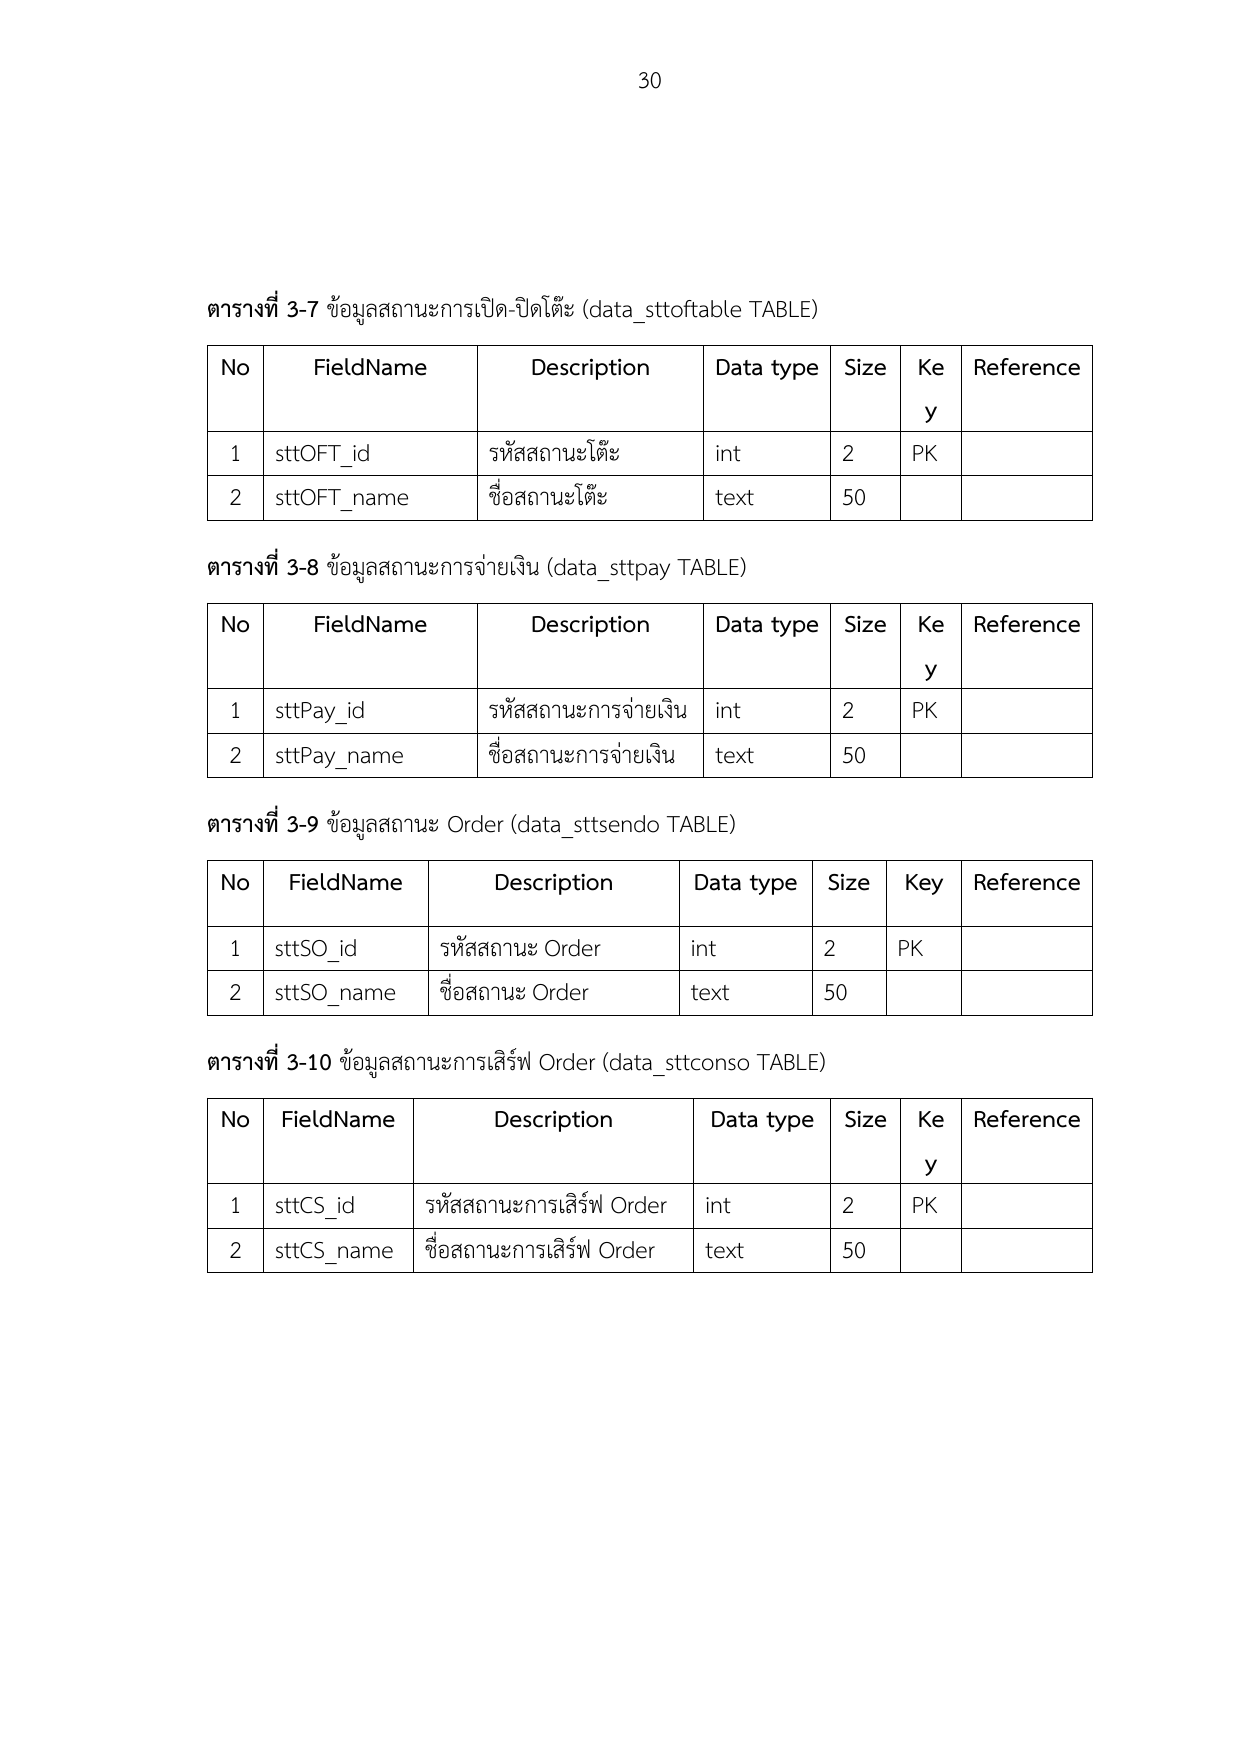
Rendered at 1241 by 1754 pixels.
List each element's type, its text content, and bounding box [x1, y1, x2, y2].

table_cell text [704, 734, 830, 777]
table_cell [962, 927, 1092, 970]
table_header No [208, 604, 263, 688]
table_cell ชื่อสถานะ Order [429, 971, 679, 1015]
table_header No [208, 346, 263, 431]
table_header Key [901, 346, 961, 431]
table_header FieldName [264, 346, 477, 431]
table_cell sttCS_name [264, 1229, 413, 1272]
table_header Data type [704, 346, 830, 431]
table_header Reference [962, 346, 1092, 431]
table_cell [887, 971, 961, 1015]
table_header Key [887, 861, 961, 926]
table_cell [962, 689, 1092, 733]
table_cell 1 [208, 432, 263, 475]
text ตารางที่ 3-7 ข้อมูลสถานะการเปิด-ปิดโต๊ะ (data_sttoftable TABLE) [207, 288, 1092, 326]
table_cell [901, 734, 961, 777]
table_cell 2 [208, 476, 263, 520]
table_cell 1 [208, 1184, 263, 1228]
table_cell รหัสสถานะ Order [429, 927, 679, 970]
table_cell text [694, 1229, 830, 1272]
table_cell ชื่อสถานะโต๊ะ [478, 476, 703, 520]
table_cell int [704, 689, 830, 733]
table_cell รหัสสถานะโต๊ะ [478, 432, 703, 475]
table_header Size [831, 604, 900, 688]
table_cell 2 [813, 927, 886, 970]
table_header Data type [704, 604, 830, 688]
text ตารางที่ 3-9 ข้อมูลสถานะ Order (data_sttsendo TABLE) [207, 803, 1092, 841]
table_cell ชื่อสถานะการจ่ายเงิน [478, 734, 703, 777]
table_cell [962, 1184, 1092, 1228]
table_cell text [680, 971, 812, 1015]
table_cell PK [901, 432, 961, 475]
table_cell 2 [208, 734, 263, 777]
table_cell 2 [831, 432, 900, 475]
table_cell PK [901, 689, 961, 733]
table_cell sttSO_name [264, 971, 428, 1015]
table_cell [962, 971, 1092, 1015]
table_cell [901, 1229, 961, 1272]
table_header Reference [962, 1099, 1092, 1183]
table_cell sttOFT_name [264, 476, 477, 520]
table_cell รหัสสถานะการจ่ายเงิน [478, 689, 703, 733]
table_header Size [831, 346, 900, 431]
table_cell ชื่อสถานะการเสิร์ฟ Order [414, 1229, 693, 1272]
table_cell [962, 1229, 1092, 1272]
table_header Data type [694, 1099, 830, 1183]
table_cell sttCS_id [264, 1184, 413, 1228]
table_cell 50 [831, 1229, 900, 1272]
table_cell 50 [813, 971, 886, 1015]
table_header Size [813, 861, 886, 926]
table_header Data type [680, 861, 812, 926]
table_cell [962, 432, 1092, 475]
table_cell 50 [831, 476, 900, 520]
table_header No [208, 861, 263, 926]
table_cell 50 [831, 734, 900, 777]
table_cell sttPay_id [264, 689, 477, 733]
table_cell PK [887, 927, 961, 970]
table_header Description [478, 604, 703, 688]
table_header Key [901, 1099, 961, 1183]
table_cell sttOFT_id [264, 432, 477, 475]
table_header Description [478, 346, 703, 431]
table_cell 2 [208, 1229, 263, 1272]
table_header Size [831, 1099, 900, 1183]
table_header Description [429, 861, 679, 926]
table_cell 1 [208, 689, 263, 733]
table_cell text [704, 476, 830, 520]
table_cell int [680, 927, 812, 970]
text ตารางที่ 3-10 ข้อมูลสถานะการเสิร์ฟ Order (data_sttconso TABLE) [207, 1041, 1092, 1078]
table_cell sttSO_id [264, 927, 428, 970]
table_header FieldName [264, 1099, 413, 1183]
table_cell PK [901, 1184, 961, 1228]
table_header FieldName [264, 861, 428, 926]
table_header Description [414, 1099, 693, 1183]
table_cell รหัสสถานะการเสิร์ฟ Order [414, 1184, 693, 1228]
table_header Reference [962, 861, 1092, 926]
table_cell 2 [208, 971, 263, 1015]
table_cell [962, 734, 1092, 777]
table_cell 1 [208, 927, 263, 970]
table_cell int [694, 1184, 830, 1228]
table_header No [208, 1099, 263, 1183]
table_cell [901, 476, 961, 520]
text ตารางที่ 3-8 ข้อมูลสถานะการจ่ายเงิน (data_sttpay TABLE) [207, 546, 1092, 583]
table_cell 2 [831, 1184, 900, 1228]
table_cell int [704, 432, 830, 475]
table_header Key [901, 604, 961, 688]
table_header FieldName [264, 604, 477, 688]
table_cell 2 [831, 689, 900, 733]
table_header Reference [962, 604, 1092, 688]
table_cell [962, 476, 1092, 520]
table_cell sttPay_name [264, 734, 477, 777]
